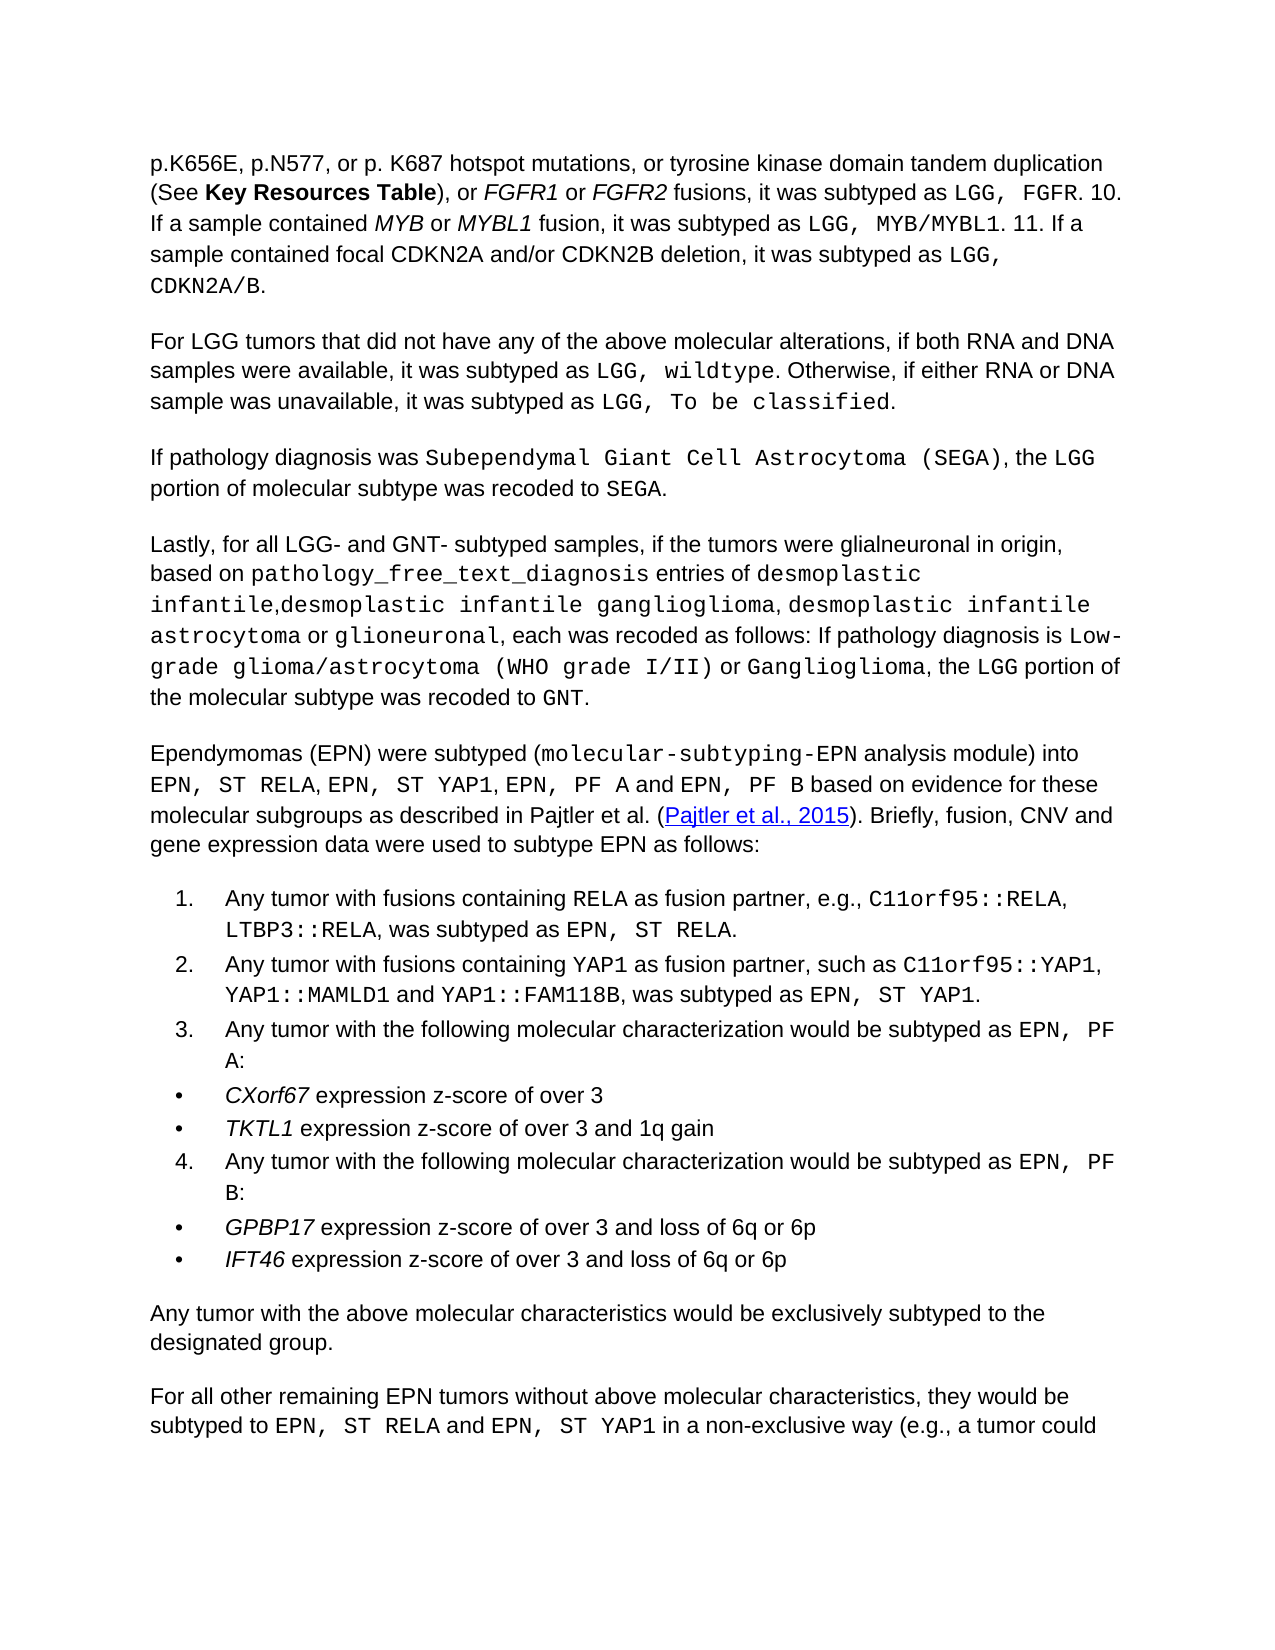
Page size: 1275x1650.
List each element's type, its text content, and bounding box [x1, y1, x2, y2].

list Any tumor with fusions containing RELA as fusion partner, e.g., C11orf95::RELA, LTBP3::RELA, was subtyped as EPN, ST RELA. [175, 885, 1125, 944]
text For LGG tumors that did not have any of the above molecular alterations, if both RNA and DNA samples were available, it was subtyped as LGG, wildtype. Otherwise, if either RNA or DNA sample was unavailable, it was subtyped as LGG, To be classified. [150, 328, 1125, 416]
list TKTL1 expression z-score of over 3 and 1q gain [175, 1115, 1125, 1141]
text If pathology diagnosis was Subependymal Giant Cell Astrocytoma (SEGA), the LGG portion of molecular subtype was recoded to SEGA. [150, 444, 1125, 503]
list Any tumor with the following molecular characterization would be subtyped as EPN, PF B: [175, 1148, 1125, 1207]
list IFT46 expression z-score of over 3 and loss of 6q or 6p [175, 1246, 1125, 1272]
list Any tumor with the following molecular characterization would be subtyped as EPN, PF A: [175, 1016, 1125, 1076]
list GPBP17 expression z-score of over 3 and loss of 6q or 6p [175, 1213, 1125, 1240]
text Ependymomas (EPN) were subtyped (molecular-subtyping-EPN analysis module) into EPN, ST RELA, EPN, ST YAP1, EPN, PF A and EPN, PF B based on evidence for these molecular subgroups as described in Pajtler et al. (Pajtler et al., 2015). Briefly, fusion, CNV and gene expression data were used to subtype EPN as follows: [150, 740, 1125, 857]
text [150, 150, 1125, 300]
list Any tumor with fusions containing YAP1 as fusion partner, such as C11orf95::YAP1, YAP1::MAMLD1 and YAP1::FAM118B, was subtyped as EPN, ST YAP1. [175, 951, 1125, 1010]
text Lastly, for all LGG- and GNT- subtyped samples, if the tumors were glialneuronal in origin, based on pathology_free_text_diagnosis entries of desmoplastic infantile,desmoplastic infantile ganglioglioma, desmoplastic infantile astrocytoma or glioneuronal, each was recoded as follows: If pathology diagnosis is Low-grade glioma/astrocytoma (WHO grade I/II) or Ganglioglioma, the LGG portion of the molecular subtype was recoded to GNT. [150, 531, 1125, 712]
list CXorf67 expression z-score of over 3 [175, 1082, 1125, 1108]
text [150, 1383, 1125, 1440]
text Any tumor with the above molecular characteristics would be exclusively subtyped to the designated group. [150, 1300, 1125, 1355]
